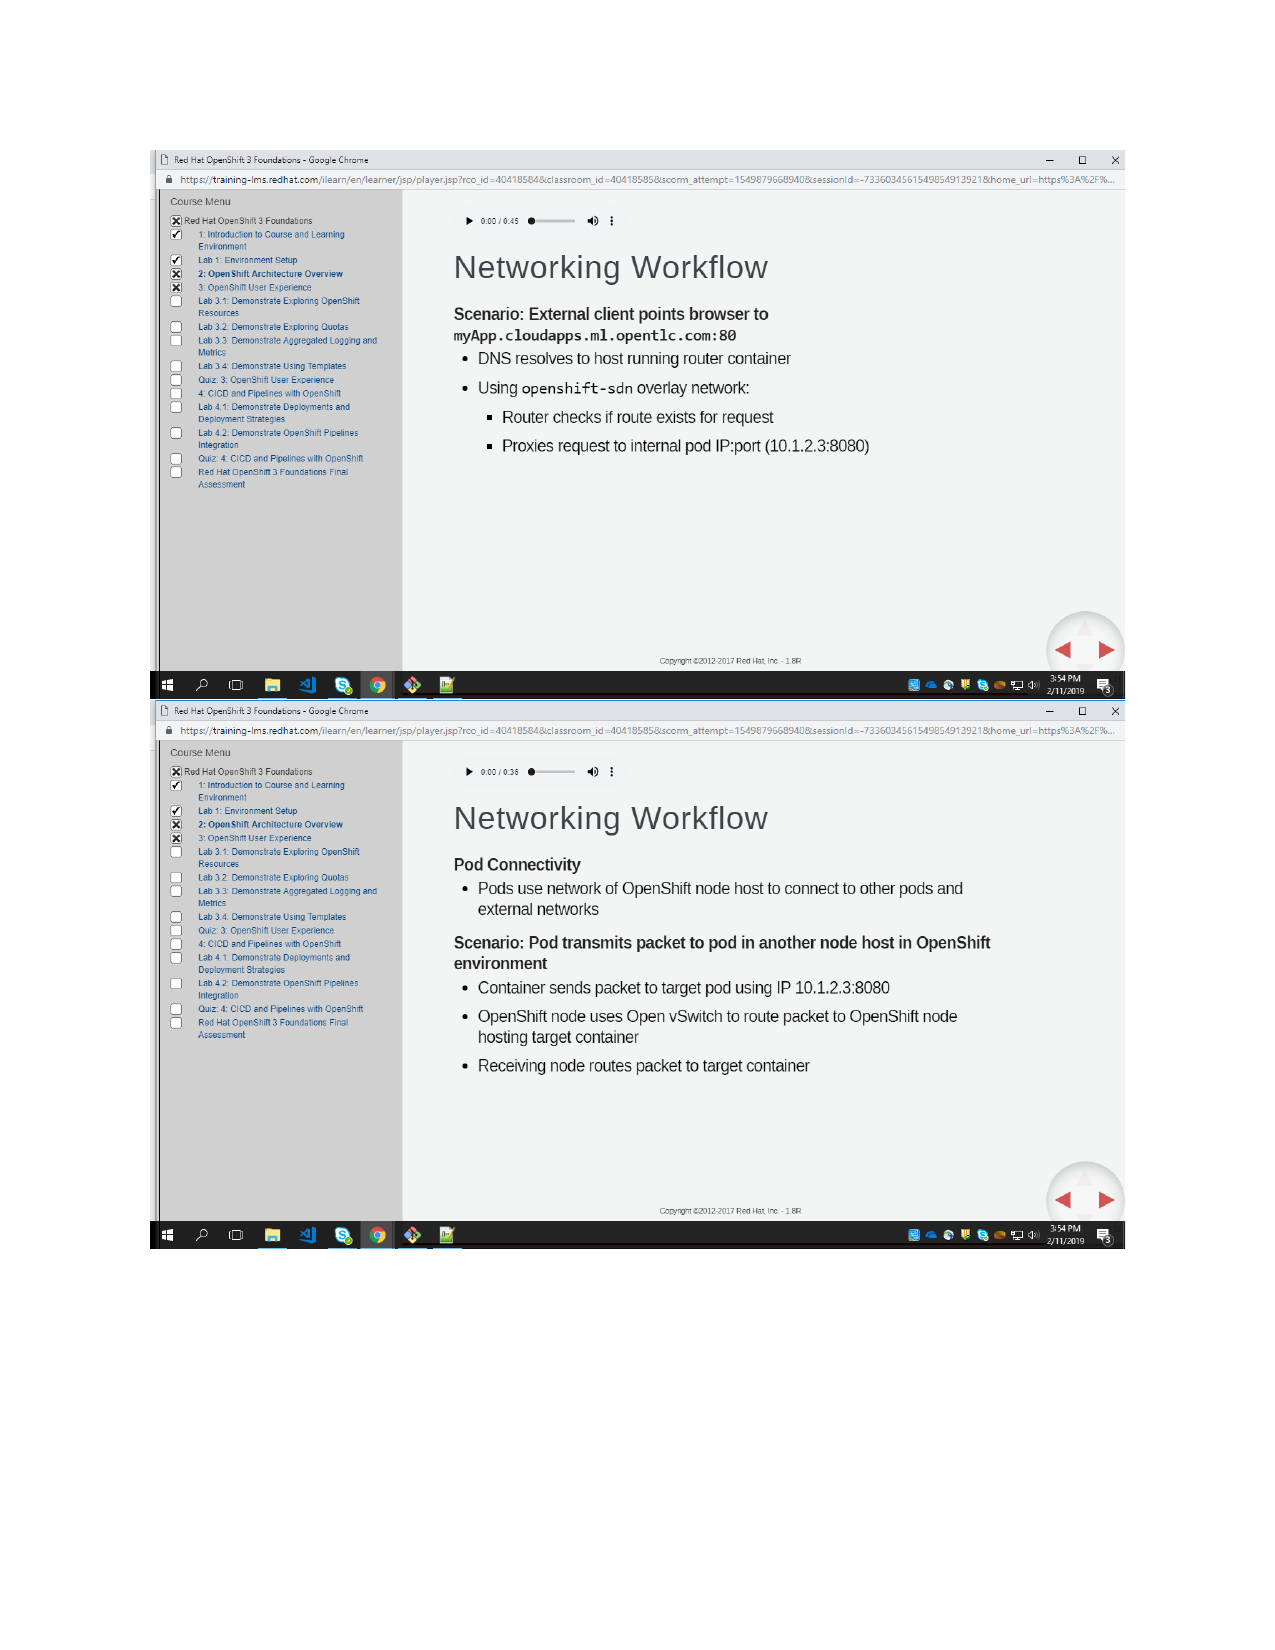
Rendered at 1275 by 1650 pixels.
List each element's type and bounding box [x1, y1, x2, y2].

picture [150, 150, 1125, 699]
picture [150, 700, 1125, 1249]
